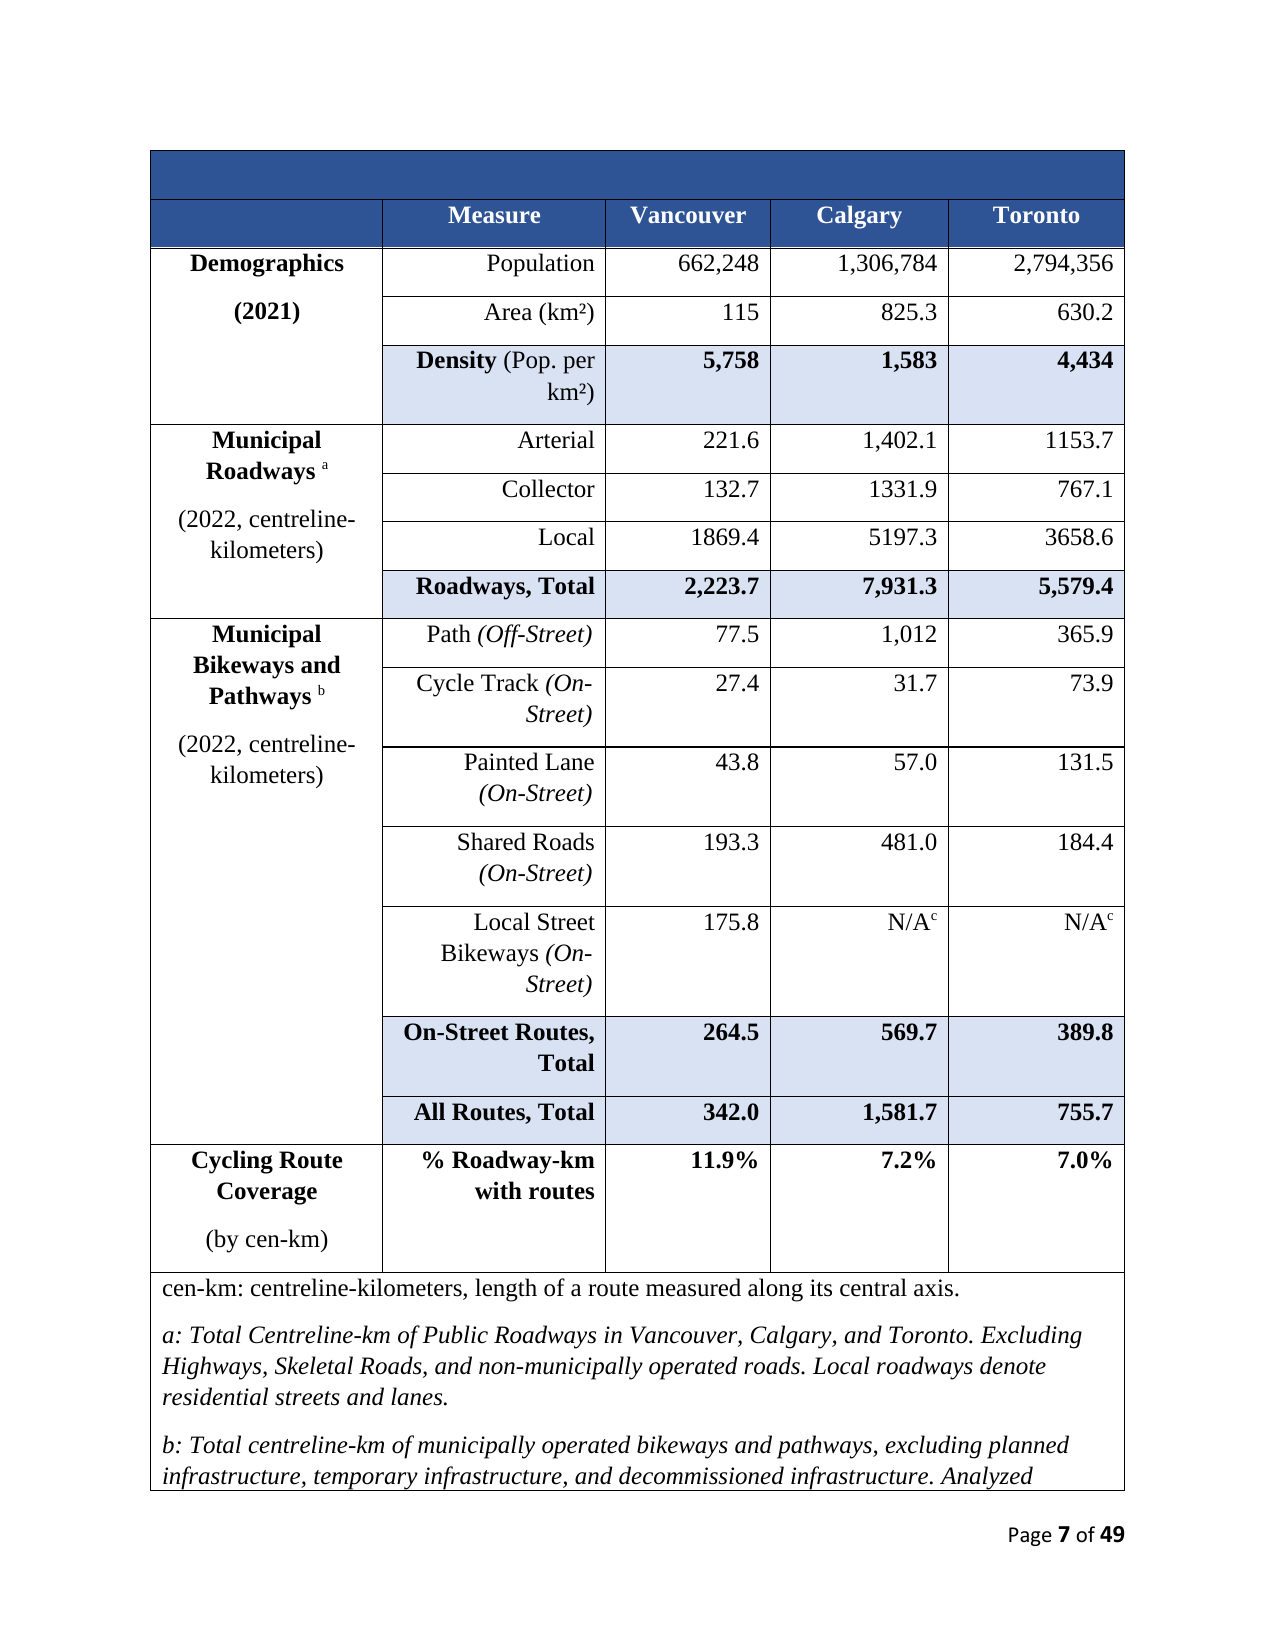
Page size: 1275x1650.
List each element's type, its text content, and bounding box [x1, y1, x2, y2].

table_cell Calgary [771, 200, 948, 247]
table_cell 175.8 [606, 907, 770, 1016]
table_cell 481.0 [771, 827, 948, 906]
table_cell Municipal Roadways a (2022, centreline-kilometers) [151, 425, 382, 618]
table_cell Arterial [383, 425, 605, 473]
table_cell 7.2% [771, 1145, 948, 1272]
table_cell 5,579.4 [949, 571, 1124, 618]
table_cell On-Street Routes, Total [383, 1017, 605, 1096]
table_cell Painted Lane (On-Street) [383, 748, 605, 826]
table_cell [151, 1273, 1124, 1490]
table_cell Toronto [949, 200, 1124, 247]
table_cell 11.9% [606, 1145, 770, 1272]
table_cell Demographics (2021) [151, 249, 382, 424]
table_cell 365.9 [949, 619, 1124, 667]
table_cell Measure [383, 200, 605, 247]
table_cell 132.7 [606, 474, 770, 521]
table_cell 43.8 [606, 748, 770, 826]
table_cell 4,434 [949, 346, 1124, 424]
table_cell Cycle Track (On-Street) [383, 668, 605, 746]
table_cell 73.9 [949, 668, 1124, 746]
table_cell 7,931.3 [771, 571, 948, 618]
table_cell 264.5 [606, 1017, 770, 1096]
table_cell Roadways, Total [383, 571, 605, 618]
table_cell 767.1 [949, 474, 1124, 521]
table_cell 5,758 [606, 346, 770, 424]
table_cell 7.0% [949, 1145, 1124, 1272]
table_cell 3658.6 [949, 522, 1124, 570]
table_cell 77.5 [606, 619, 770, 667]
table_cell N/Ac [771, 907, 948, 1016]
table_cell 2,794,356 [949, 249, 1124, 296]
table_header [151, 151, 1124, 199]
table_cell Collector [383, 474, 605, 521]
table_cell % Roadway-km with routes [383, 1145, 605, 1272]
table_cell All Routes, Total [383, 1097, 605, 1144]
table_cell 131.5 [949, 748, 1124, 826]
table_cell 193.3 [606, 827, 770, 906]
table_cell Population [383, 249, 605, 296]
table_cell 2,223.7 [606, 571, 770, 618]
table_cell Municipal Bikeways and Pathways b (2022, centreline-kilometers) [151, 619, 382, 1144]
table_cell Vancouver [606, 200, 770, 247]
table_cell 1331.9 [771, 474, 948, 521]
table_cell 755.7 [949, 1097, 1124, 1144]
table_cell 569.7 [771, 1017, 948, 1096]
table_cell 342.0 [606, 1097, 770, 1144]
table_cell Shared Roads (On-Street) [383, 827, 605, 906]
table_cell 184.4 [949, 827, 1124, 906]
table_cell 1153.7 [949, 425, 1124, 473]
table_cell Local Street Bikeways (On-Street) [383, 907, 605, 1016]
table_cell 221.6 [606, 425, 770, 473]
table_cell [151, 200, 382, 247]
table_cell 1869.4 [606, 522, 770, 570]
table_cell 630.2 [949, 297, 1124, 344]
table_cell Area (km²) [383, 297, 605, 344]
table_cell 5197.3 [771, 522, 948, 570]
table_cell 27.4 [606, 668, 770, 746]
table_cell Cycling Route Coverage (by cen-km) [151, 1145, 382, 1272]
table_cell Path (Off-Street) [383, 619, 605, 667]
table_cell 662,248 [606, 249, 770, 296]
table_cell N/Ac [949, 907, 1124, 1016]
table_cell 825.3 [771, 297, 948, 344]
table_cell 389.8 [949, 1017, 1124, 1096]
table_cell 1,306,784 [771, 249, 948, 296]
table_cell Local [383, 522, 605, 570]
table_cell 57.0 [771, 748, 948, 826]
table_cell 1,581.7 [771, 1097, 948, 1144]
table_cell 31.7 [771, 668, 948, 746]
table_cell 1,012 [771, 619, 948, 667]
table_cell 1,583 [771, 346, 948, 424]
table_cell 1,402.1 [771, 425, 948, 473]
table_cell Density (Pop. per km²) [383, 346, 605, 424]
table_cell 115 [606, 297, 770, 344]
